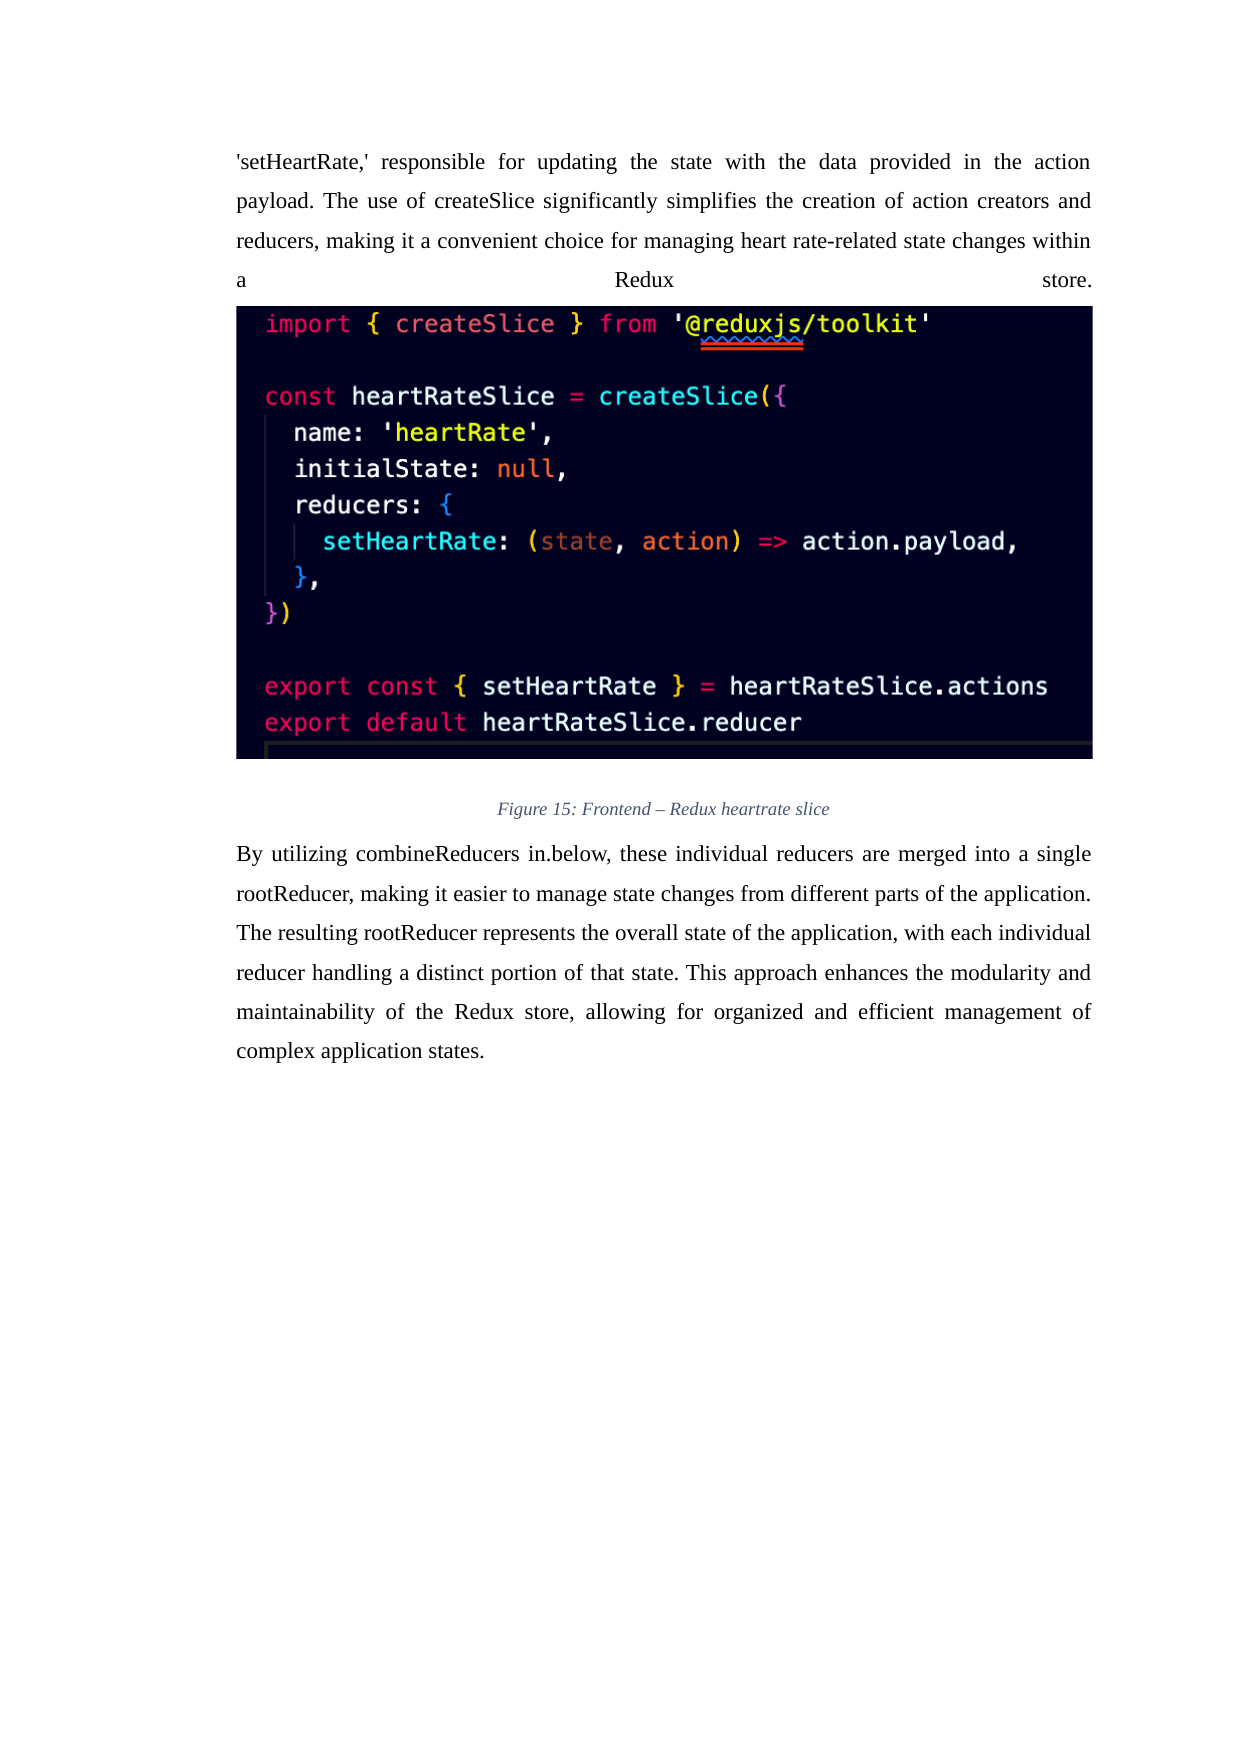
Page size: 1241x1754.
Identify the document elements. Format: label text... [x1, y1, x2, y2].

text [236, 148, 1092, 306]
text Figure 15: Frontend – Redux heartrate slice [236, 798, 1092, 819]
text By utilizing combineReducers in.below, these individual reducers are merged into a single rootReducer, making it easier to manage state changes from different parts of the application. The resulting rootReducer represents the overall state of the application, with each individual reducer handling a distinct portion of that state. This approach enhances the modularity and maintainability of the Redux store, allowing for organized and efficient management of complex application states. [236, 840, 1092, 1064]
picture [236, 306, 1093, 759]
